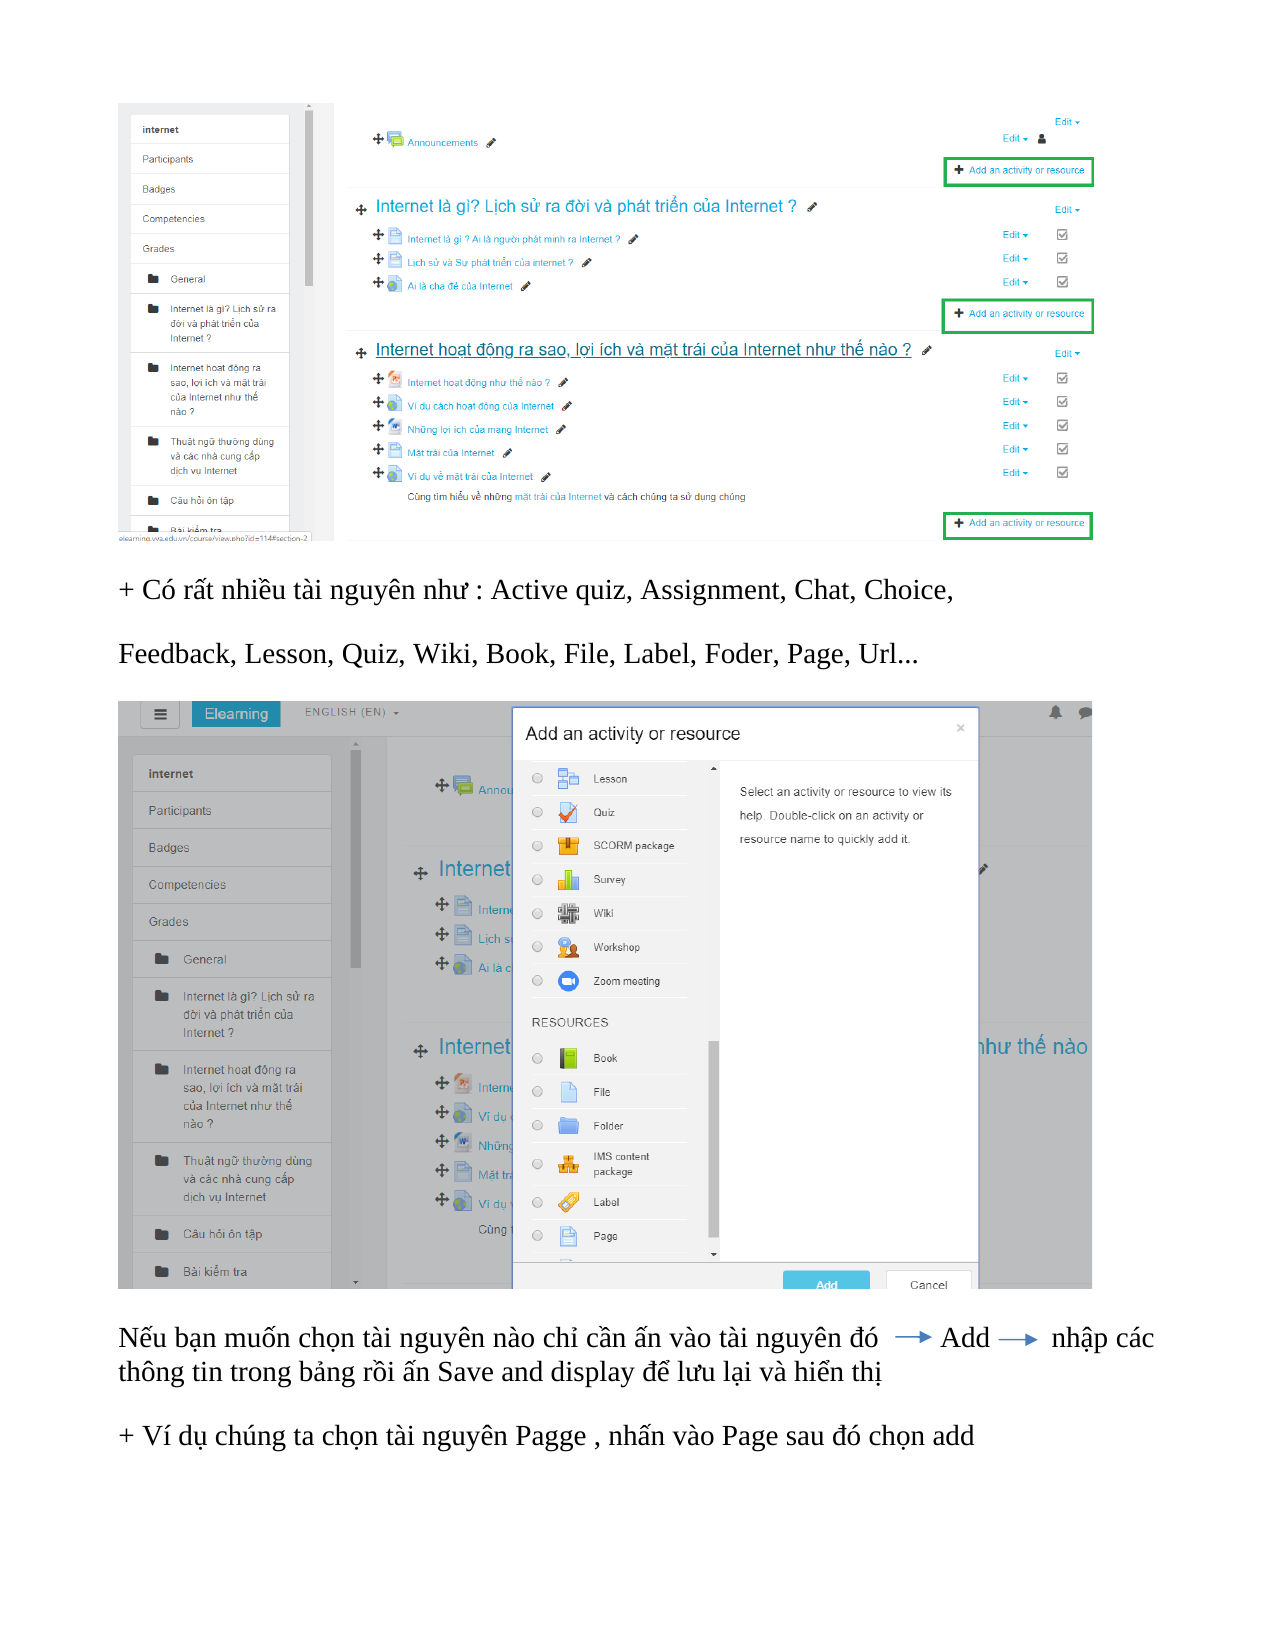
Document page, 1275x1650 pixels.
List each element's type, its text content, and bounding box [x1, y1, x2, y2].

text + Ví dụ chúng ta chọn tài nguyên Pagge , nhấn vào Page sau đó chọn add [118, 1418, 1157, 1452]
text Nếu bạn muốn chọn tài nguyên nào chỉ cần ấn vào tài nguyên đó Add nhập các thông tin trong bảng rồi ấn Save and display để lưu lại và hiển thị [118, 1320, 1157, 1387]
picture [118, 701, 1093, 1289]
text Feedback, Lesson, Quiz, Wiki, Book, File, Label, Foder, Page, Url... [118, 637, 1157, 670]
picture [118, 103, 1094, 541]
text + Có rất nhiều tài nguyên như : Active quiz, Assignment, Chat, Choice, [118, 572, 1157, 605]
